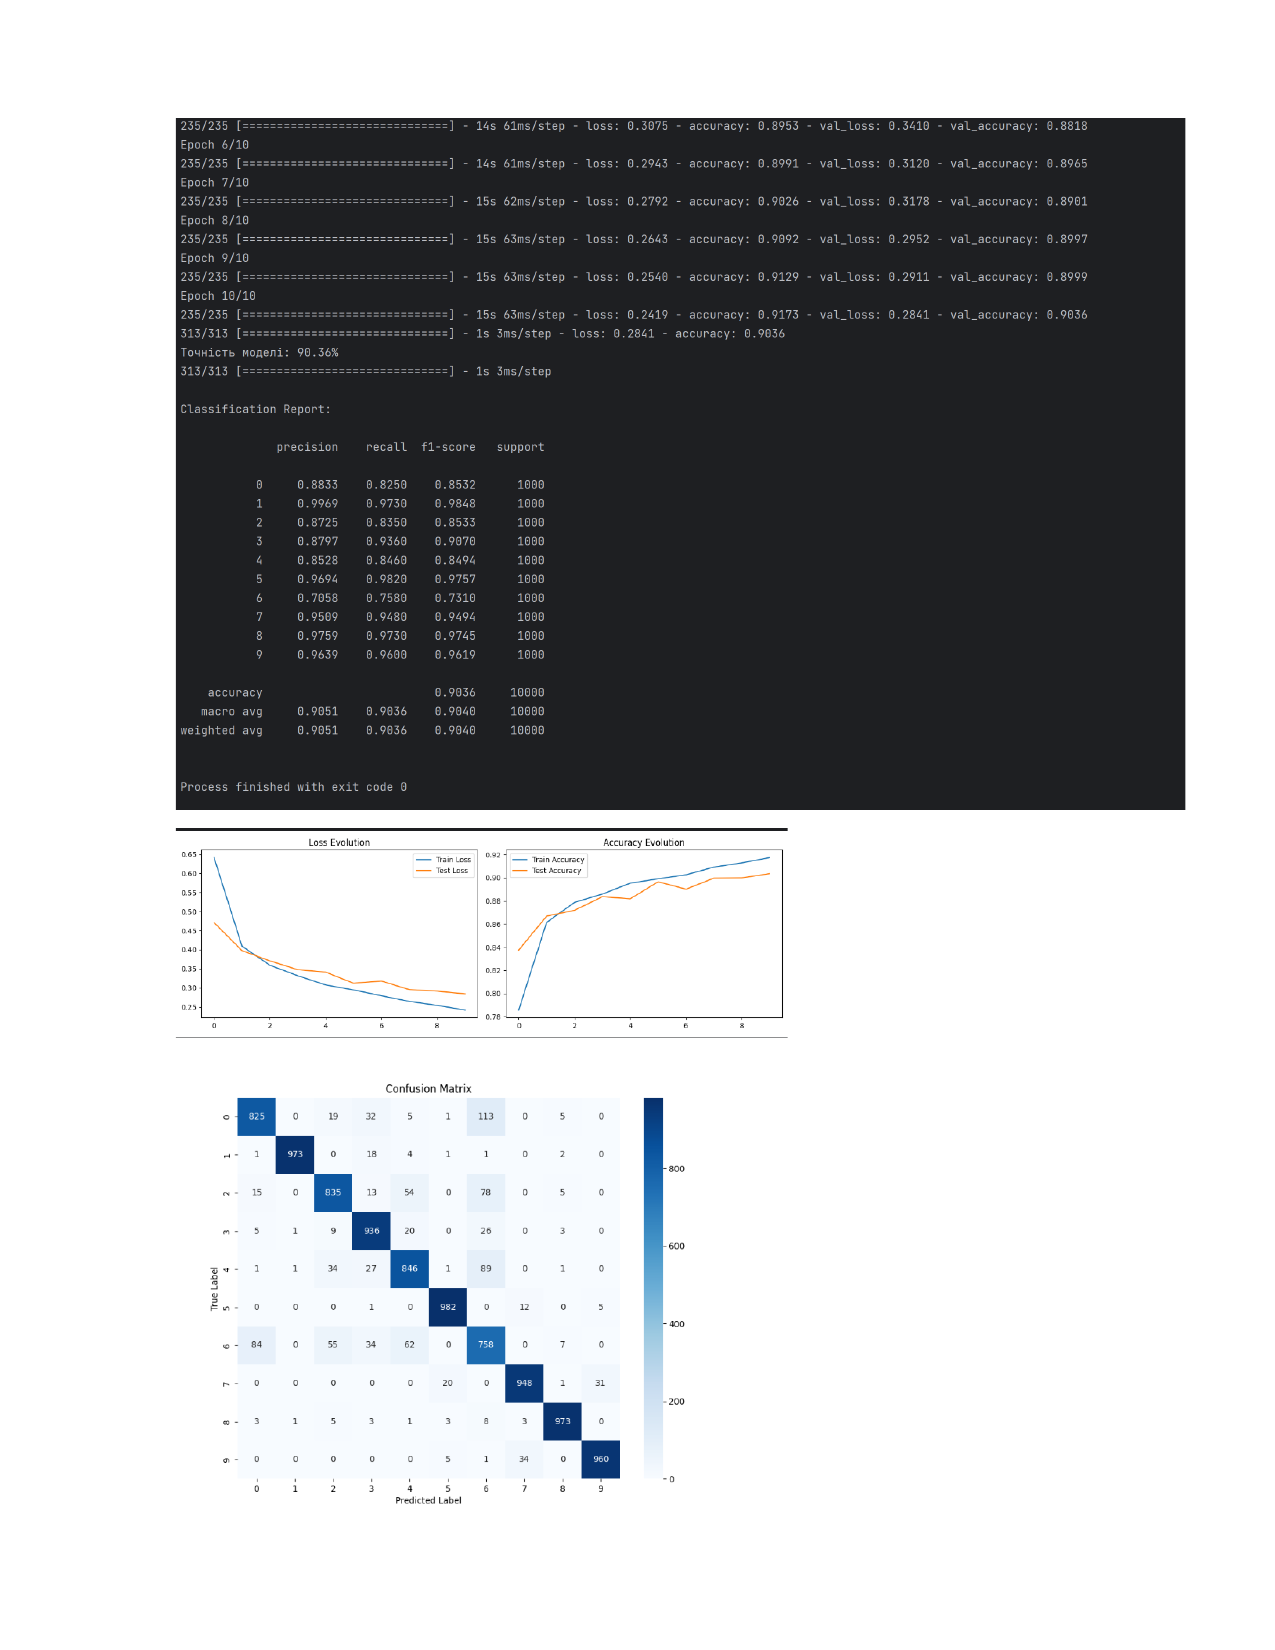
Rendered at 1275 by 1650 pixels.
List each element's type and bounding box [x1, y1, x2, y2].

picture [175, 1055, 768, 1525]
picture [175, 828, 788, 1038]
picture [175, 118, 1186, 810]
